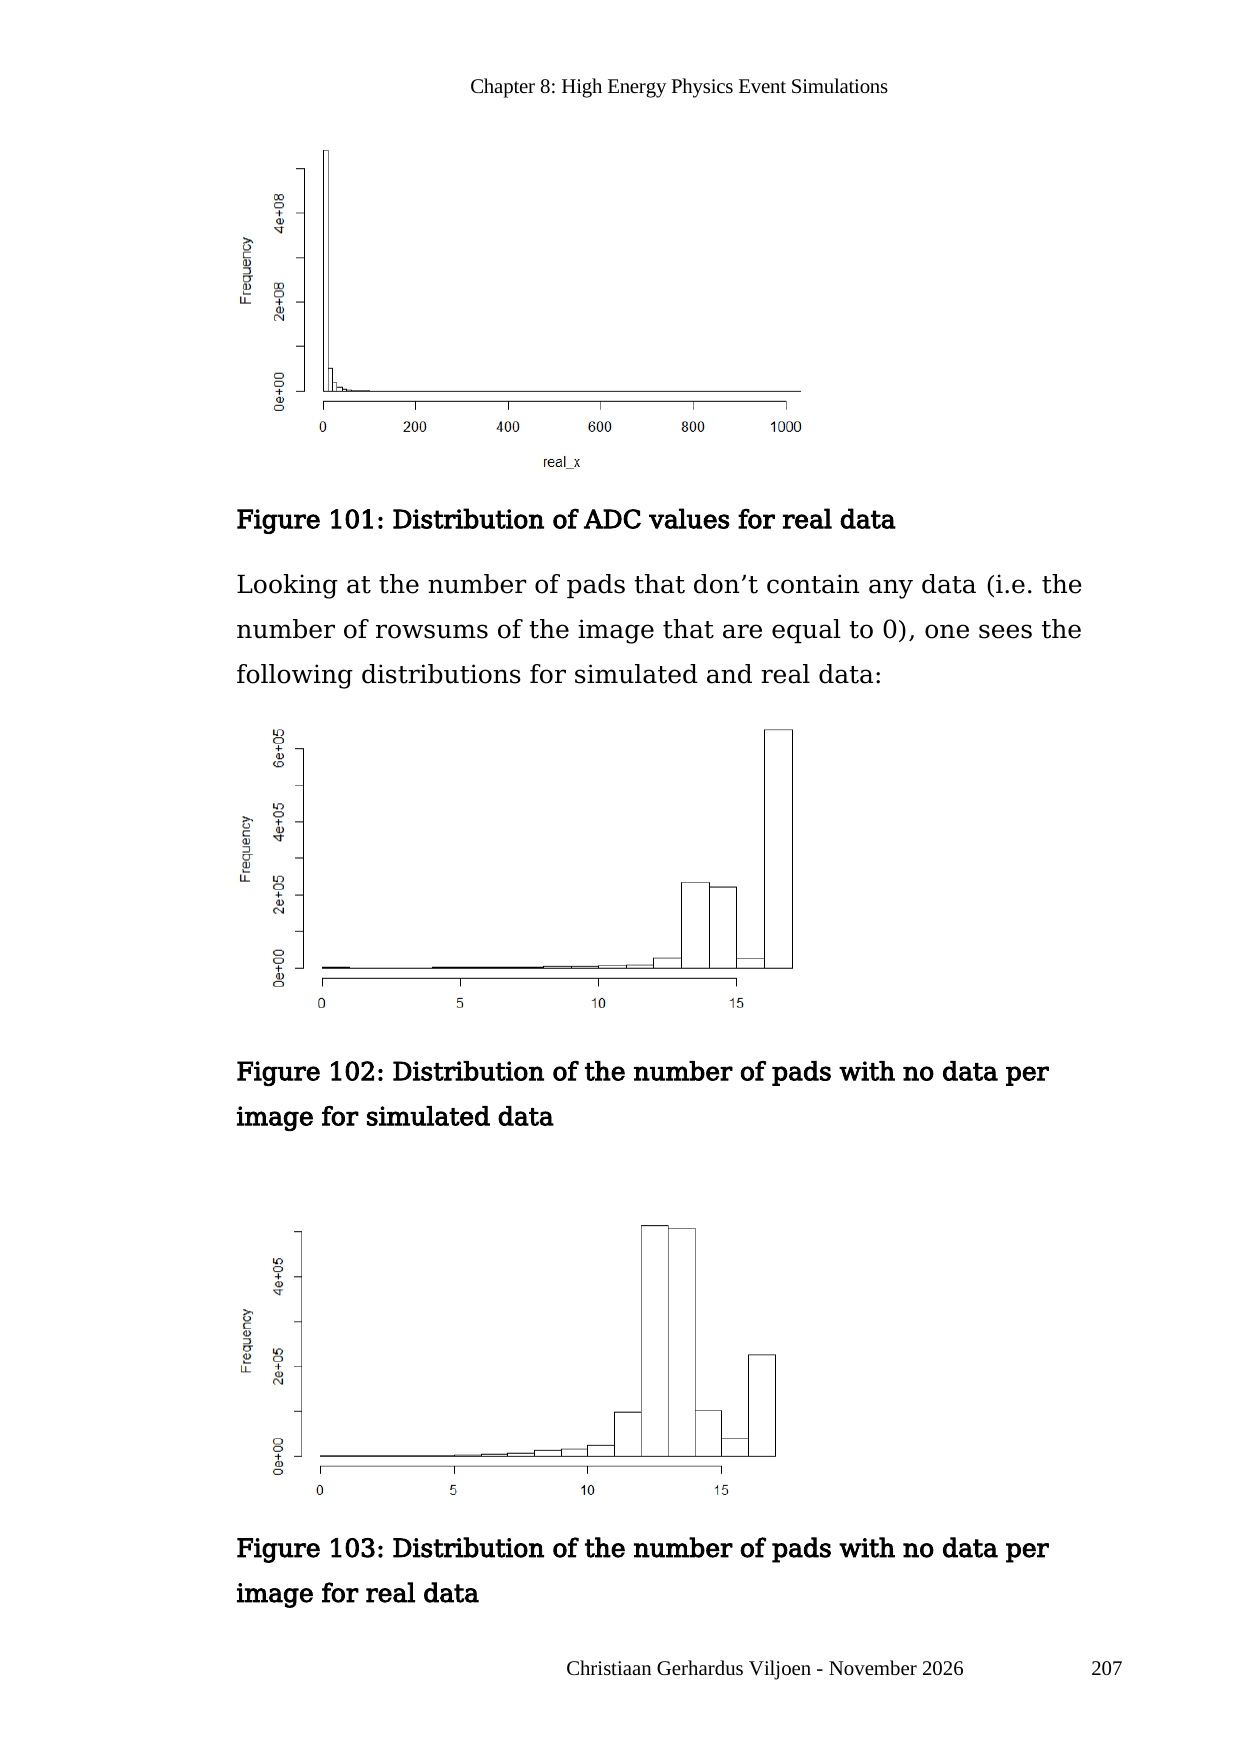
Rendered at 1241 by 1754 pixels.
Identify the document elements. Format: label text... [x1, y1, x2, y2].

picture [236, 1223, 788, 1505]
text Looking at the number of pads that don’t contain any data (i.e. the number of rowsums of the image that are equal to 0), one sees the following distributions for simulated and real data: [236, 569, 1122, 689]
picture [236, 135, 817, 476]
picture [236, 716, 829, 1028]
